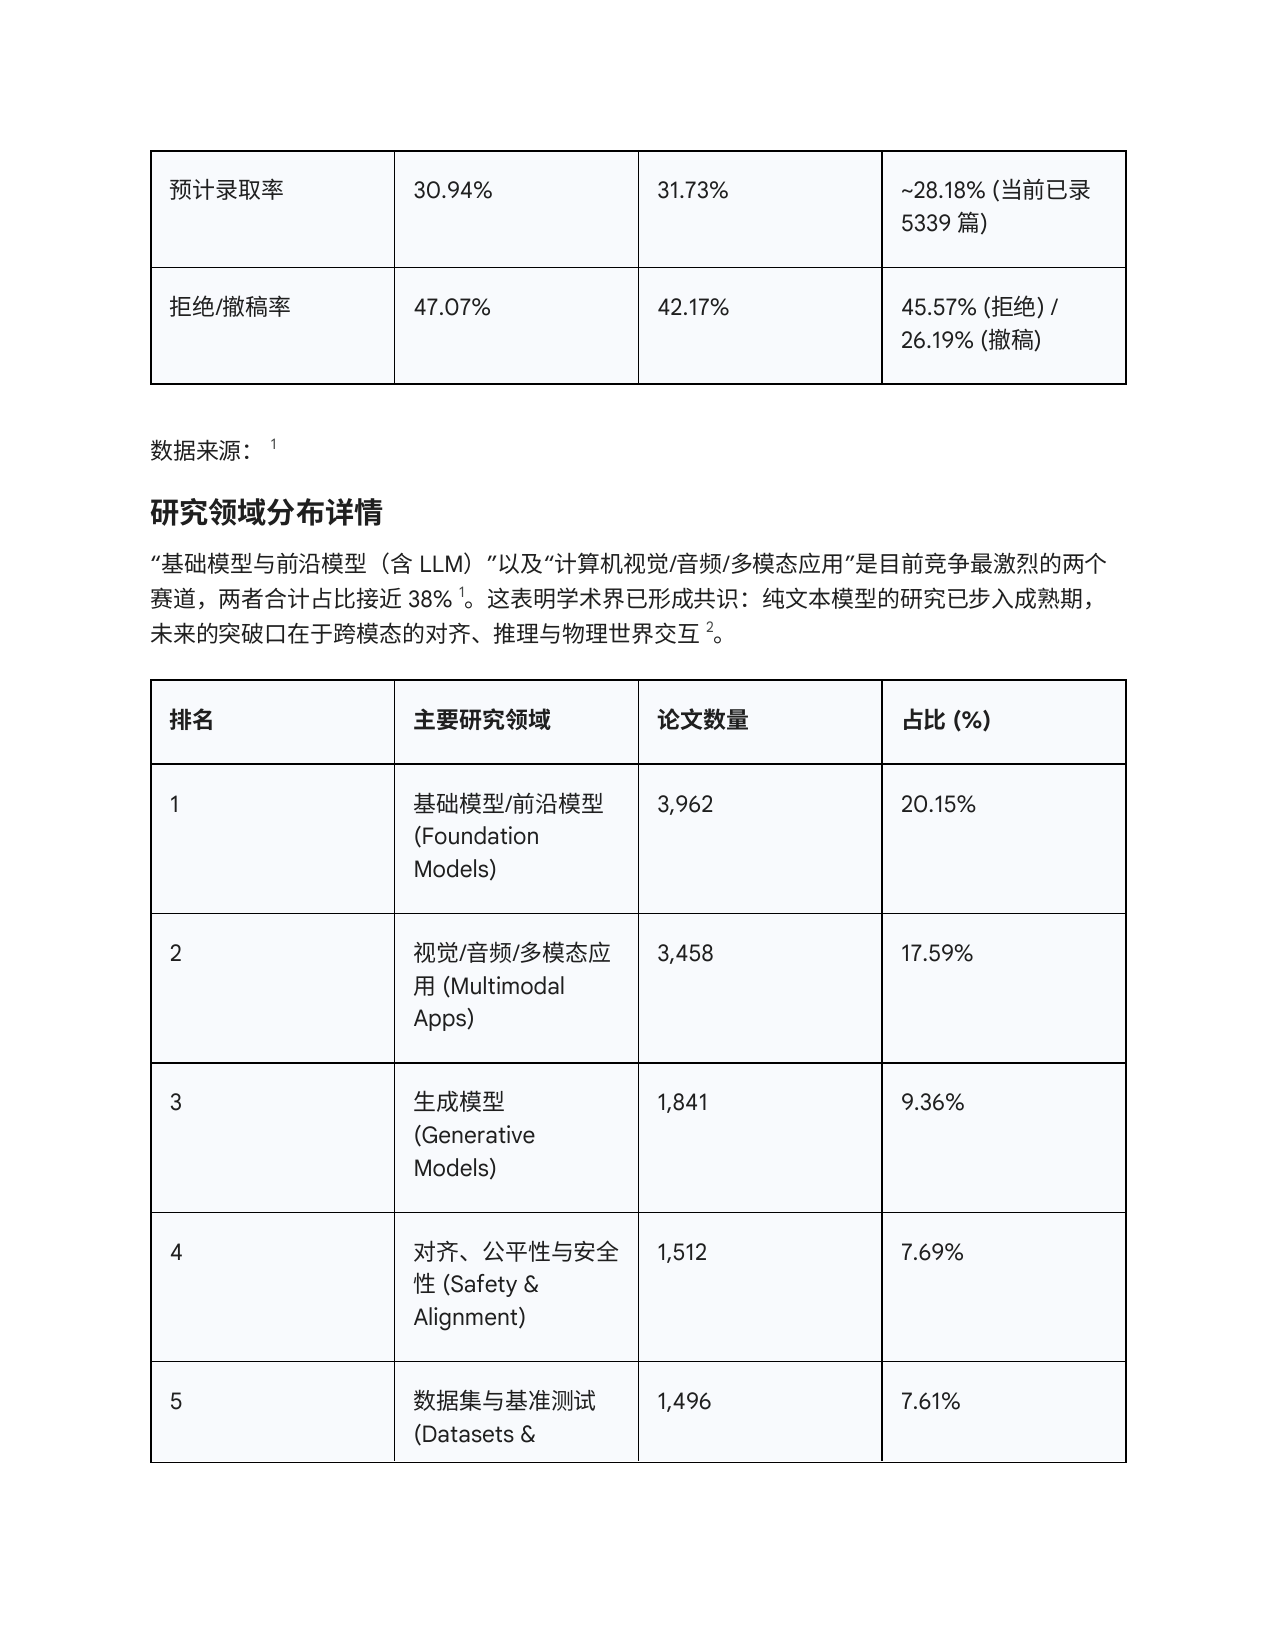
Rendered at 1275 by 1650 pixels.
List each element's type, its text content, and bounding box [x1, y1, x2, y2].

table_cell 视觉/音频/多模态应用 (Multimodal Apps) [395, 914, 638, 1062]
table_cell 7.61% [883, 1362, 1125, 1461]
table_cell 基础模型/前沿模型 (Foundation Models) [395, 765, 638, 913]
text “基础模型与前沿模型（含 LLM）”以及“计算机视觉/音频/多模态应用”是目前竞争最激烈的两个赛道，两者合计占比接近 38% 1。这表明学术界已形成共识：纯文本模型的研究已步入成熟期，未来的突破口在于跨模态的对齐、推理与物理世界交互 2。 [150, 550, 1125, 650]
table_header 排名 [152, 681, 394, 763]
table_cell 对齐、公平性与安全性 (Safety & Alignment) [395, 1213, 638, 1361]
text 数据来源： 1 [150, 435, 1125, 466]
table_header 论文数量 [639, 681, 881, 763]
table_cell 3 [152, 1064, 394, 1211]
table_cell 20.15% [883, 765, 1125, 913]
table_cell ~28.18% (当前已录 5339 篇) [883, 152, 1125, 267]
table_cell 4 [152, 1213, 394, 1361]
table_cell 拒绝/撤稿率 [152, 268, 394, 383]
table_cell 47.07% [395, 268, 638, 383]
table_cell 1,841 [639, 1064, 881, 1211]
table_cell 1,496 [639, 1362, 881, 1461]
subtitle 研究领域分布详情 [150, 496, 1125, 532]
table_cell 30.94% [395, 152, 638, 267]
table_cell 3,962 [639, 765, 881, 913]
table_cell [395, 1362, 638, 1461]
table_header 占比 (%) [883, 681, 1125, 763]
table_cell 1 [152, 765, 394, 913]
table_cell 2 [152, 914, 394, 1062]
table_cell 9.36% [883, 1064, 1125, 1211]
table_cell 7.69% [883, 1213, 1125, 1361]
table_cell 42.17% [639, 268, 881, 383]
table_cell 5 [152, 1362, 394, 1461]
table_cell 45.57% (拒绝) / 26.19% (撤稿) [883, 268, 1125, 383]
table_cell 17.59% [883, 914, 1125, 1062]
table_cell 生成模型 (Generative Models) [395, 1064, 638, 1211]
table_cell 1,512 [639, 1213, 881, 1361]
table_cell 预计录取率 [152, 152, 394, 267]
table_header 主要研究领域 [395, 681, 638, 763]
table_cell 31.73% [639, 152, 881, 267]
table_cell 3,458 [639, 914, 881, 1062]
